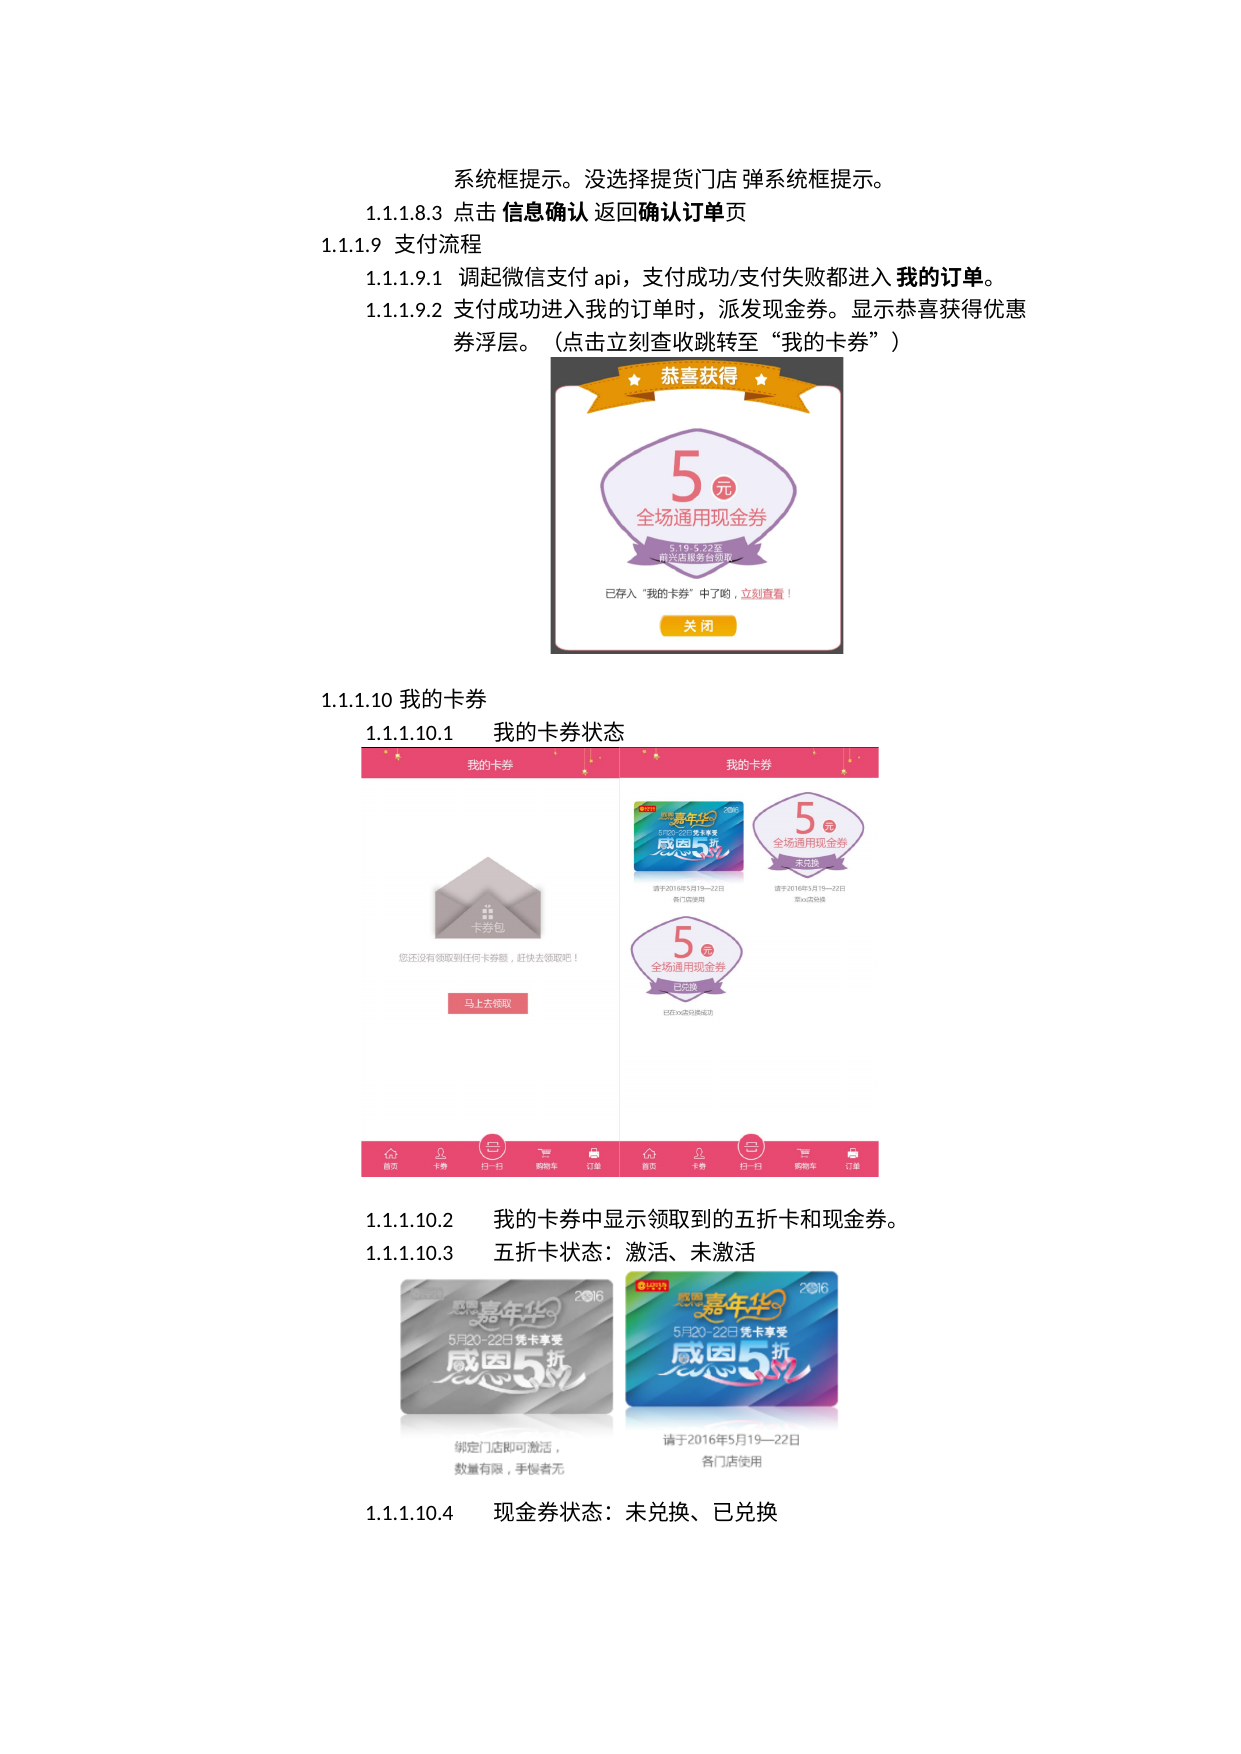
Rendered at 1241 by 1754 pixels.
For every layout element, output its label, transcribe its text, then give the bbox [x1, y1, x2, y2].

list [365, 162, 1029, 194]
picture [396, 1272, 617, 1482]
picture [361, 747, 879, 1177]
list 我的卡券中显示领取到的五折卡和现金券。 [365, 1202, 1029, 1234]
list 五折卡状态：激活、未激活 [365, 1234, 1029, 1267]
list 支付流程 [320, 227, 1029, 259]
list 点击 信息确认 返回确认订单页 [365, 194, 1029, 227]
list 调起微信支付api，支付成功/支付失败都进入 我的订单。 [365, 259, 1029, 292]
list 支付成功进入我的订单时，派发现金券。显示恭喜获得优惠券浮层。（点击立刻查收跳转至“我的卡券”） [365, 292, 1029, 357]
list 我的卡券状态 [365, 714, 1029, 747]
list 我的卡券 [320, 682, 1029, 714]
picture [550, 357, 844, 654]
list 现金券状态：未兑换、已兑换 [365, 1494, 1029, 1527]
picture [621, 1267, 844, 1482]
